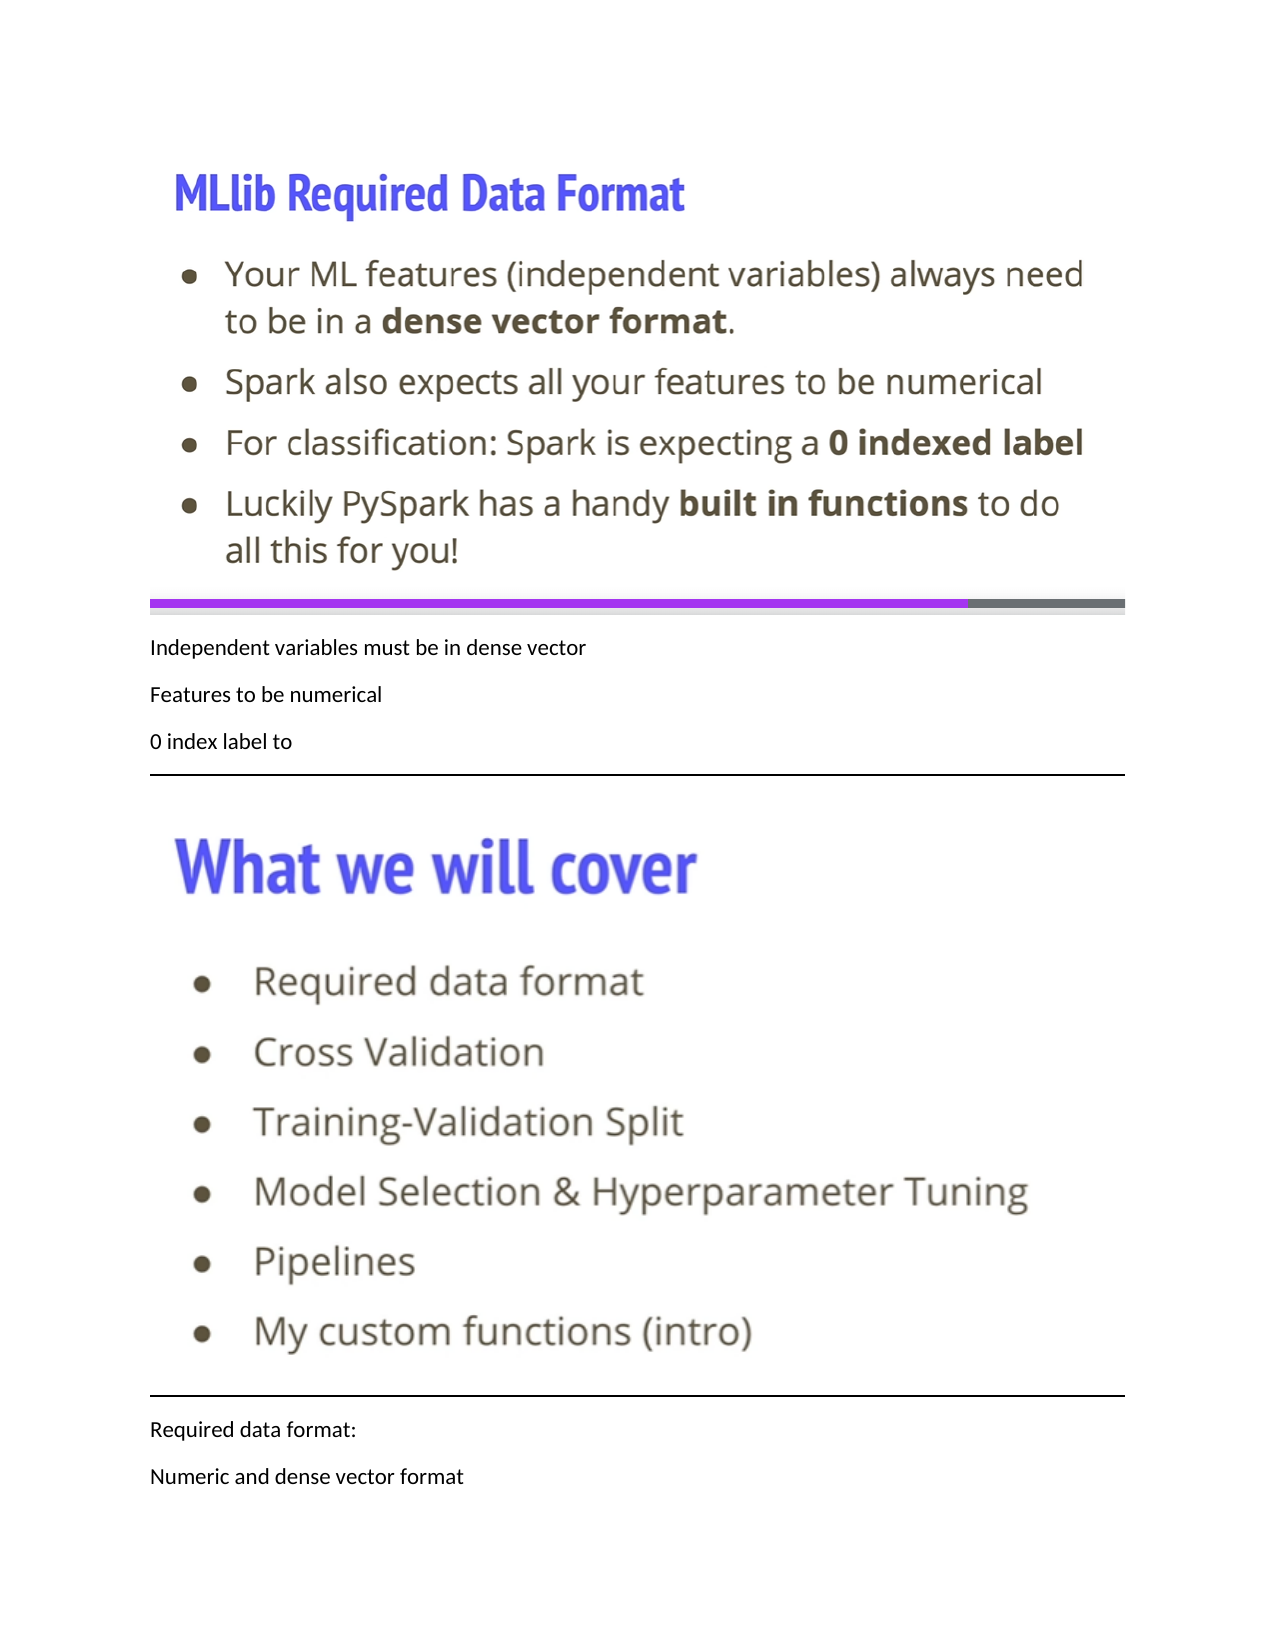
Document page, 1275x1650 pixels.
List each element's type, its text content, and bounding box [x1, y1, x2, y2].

text Required data format: [150, 1416, 1125, 1443]
text 0 index label to [150, 727, 1125, 755]
text Independent variables must be in dense vector [150, 633, 1125, 661]
picture [150, 150, 1125, 615]
text Features to be numerical [150, 680, 1125, 708]
picture [150, 777, 1125, 1393]
text Numeric and dense vector format [150, 1462, 1125, 1490]
